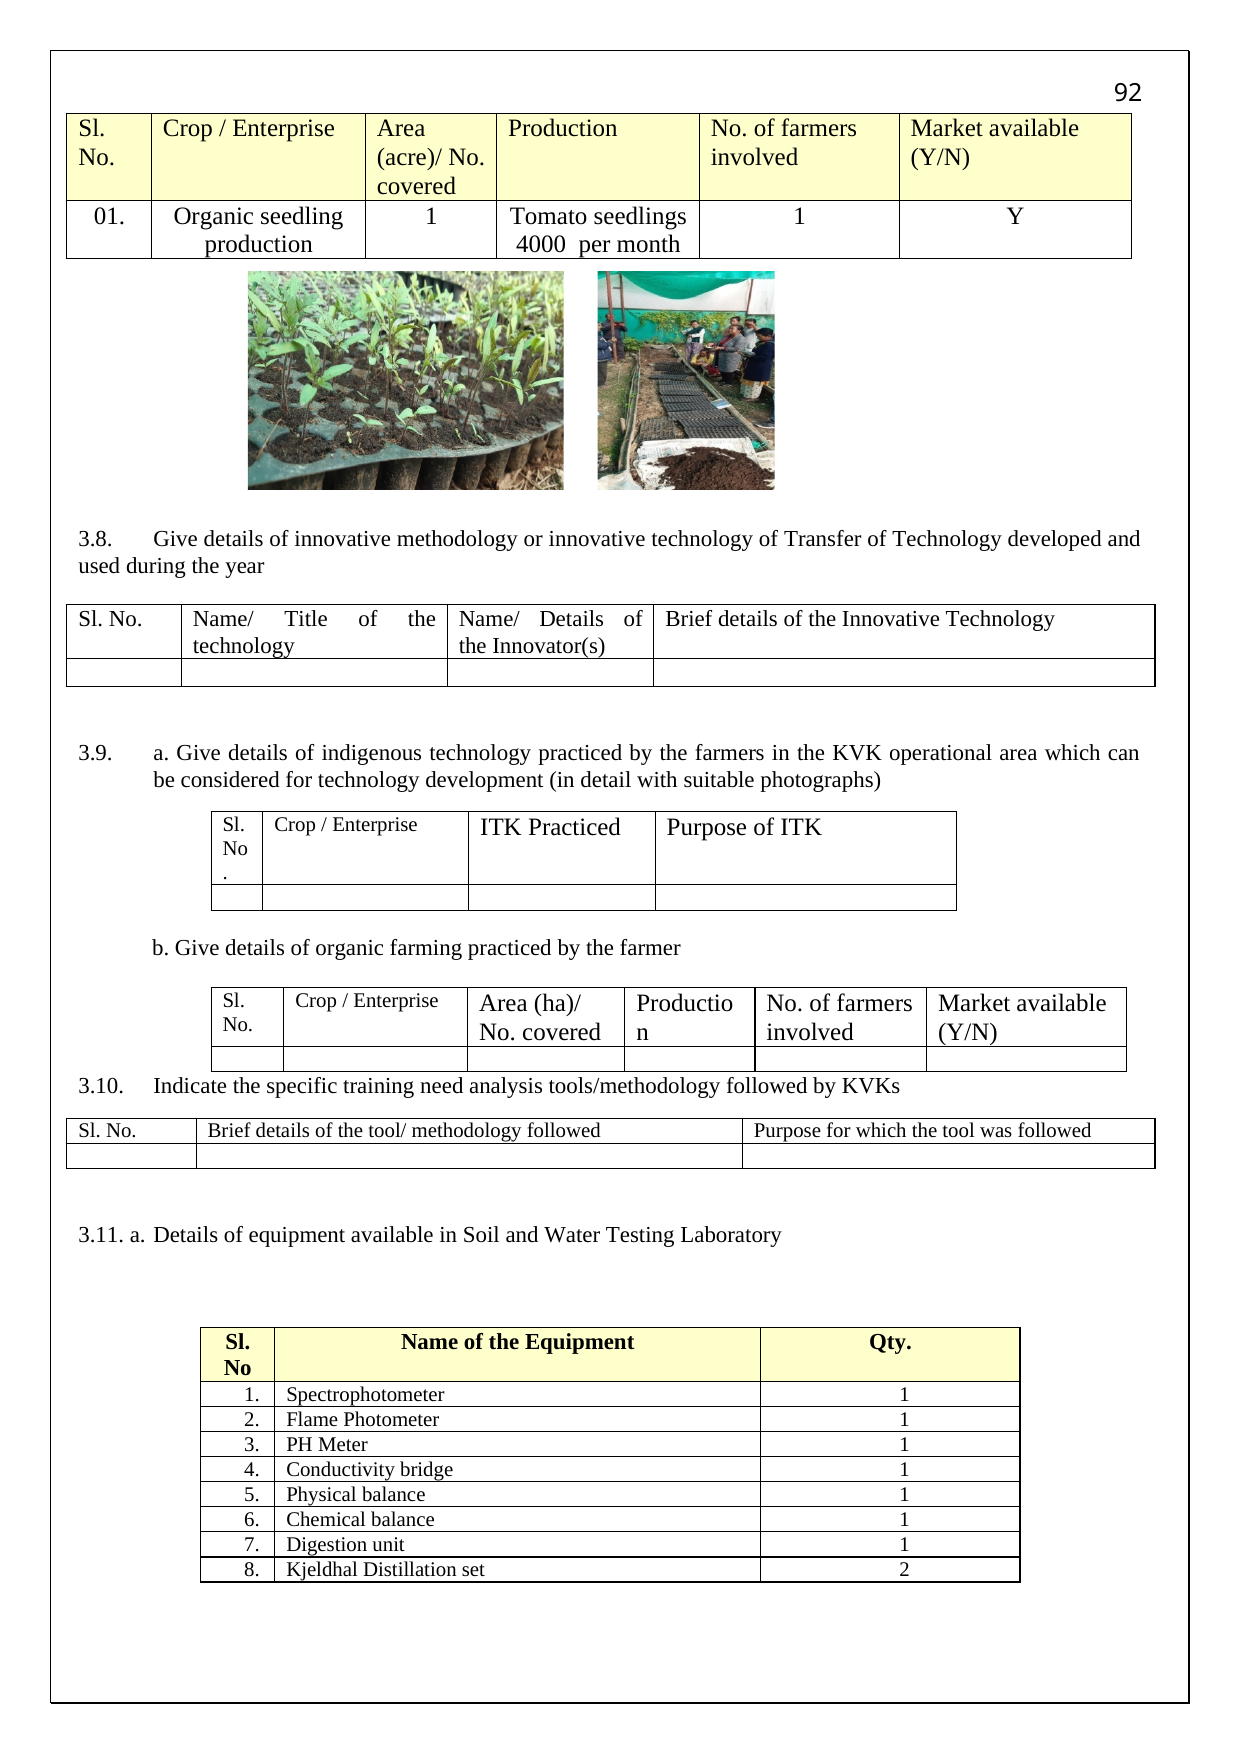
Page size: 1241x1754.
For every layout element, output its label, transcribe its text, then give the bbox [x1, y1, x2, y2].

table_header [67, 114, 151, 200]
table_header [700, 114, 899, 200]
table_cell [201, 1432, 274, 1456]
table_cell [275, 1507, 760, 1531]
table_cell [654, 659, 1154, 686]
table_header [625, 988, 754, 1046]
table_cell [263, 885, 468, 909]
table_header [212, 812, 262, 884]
text 3.8. Give details of innovative methodology or innovative technology of Transfer of Technology developed and used during the year [78, 525, 1142, 578]
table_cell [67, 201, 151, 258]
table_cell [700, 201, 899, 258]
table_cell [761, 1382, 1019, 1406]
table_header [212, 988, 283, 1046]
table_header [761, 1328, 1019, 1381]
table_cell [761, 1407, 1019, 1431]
text 3.10. Indicate the specific training need analysis tools/methodology followed by KVKs [78, 1072, 1142, 1098]
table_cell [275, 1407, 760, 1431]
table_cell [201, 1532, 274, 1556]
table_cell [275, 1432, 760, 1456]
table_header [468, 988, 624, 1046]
picture [597, 271, 775, 490]
text 3.9. a. Give details of indigenous technology practiced by the farmers in the KVK operational area which can be considered for technology development (in detail with suitable photographs) [78, 739, 1142, 792]
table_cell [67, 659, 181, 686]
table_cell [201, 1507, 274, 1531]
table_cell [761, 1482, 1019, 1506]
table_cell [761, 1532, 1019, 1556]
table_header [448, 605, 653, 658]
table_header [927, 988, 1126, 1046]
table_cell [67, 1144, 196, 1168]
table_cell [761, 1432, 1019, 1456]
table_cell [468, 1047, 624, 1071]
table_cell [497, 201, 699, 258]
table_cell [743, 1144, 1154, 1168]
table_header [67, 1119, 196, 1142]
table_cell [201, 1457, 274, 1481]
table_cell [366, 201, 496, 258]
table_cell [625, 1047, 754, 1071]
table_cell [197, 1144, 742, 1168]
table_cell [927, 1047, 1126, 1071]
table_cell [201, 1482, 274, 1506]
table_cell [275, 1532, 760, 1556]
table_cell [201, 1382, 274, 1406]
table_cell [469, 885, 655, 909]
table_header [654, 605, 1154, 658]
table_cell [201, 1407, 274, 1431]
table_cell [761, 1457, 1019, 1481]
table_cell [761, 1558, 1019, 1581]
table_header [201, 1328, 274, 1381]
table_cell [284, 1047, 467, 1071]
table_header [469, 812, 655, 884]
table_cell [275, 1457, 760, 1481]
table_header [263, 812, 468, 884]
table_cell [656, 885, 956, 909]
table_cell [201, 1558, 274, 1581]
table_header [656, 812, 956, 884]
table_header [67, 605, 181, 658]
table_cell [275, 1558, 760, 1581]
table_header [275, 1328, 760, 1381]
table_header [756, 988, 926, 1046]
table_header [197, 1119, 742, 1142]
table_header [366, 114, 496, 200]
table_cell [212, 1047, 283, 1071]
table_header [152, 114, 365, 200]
text 3.11. a. Details of equipment available in Soil and Water Testing Laboratory [78, 1221, 1142, 1248]
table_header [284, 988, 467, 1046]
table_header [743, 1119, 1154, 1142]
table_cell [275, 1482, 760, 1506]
picture [247, 271, 564, 490]
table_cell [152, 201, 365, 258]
text b. Give details of organic farming practiced by the farmer [78, 934, 1142, 961]
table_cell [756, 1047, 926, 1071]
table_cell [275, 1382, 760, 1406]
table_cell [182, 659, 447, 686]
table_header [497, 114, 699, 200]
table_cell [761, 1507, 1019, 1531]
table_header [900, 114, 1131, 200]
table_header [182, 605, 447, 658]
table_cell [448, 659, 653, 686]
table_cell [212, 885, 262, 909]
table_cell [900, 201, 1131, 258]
